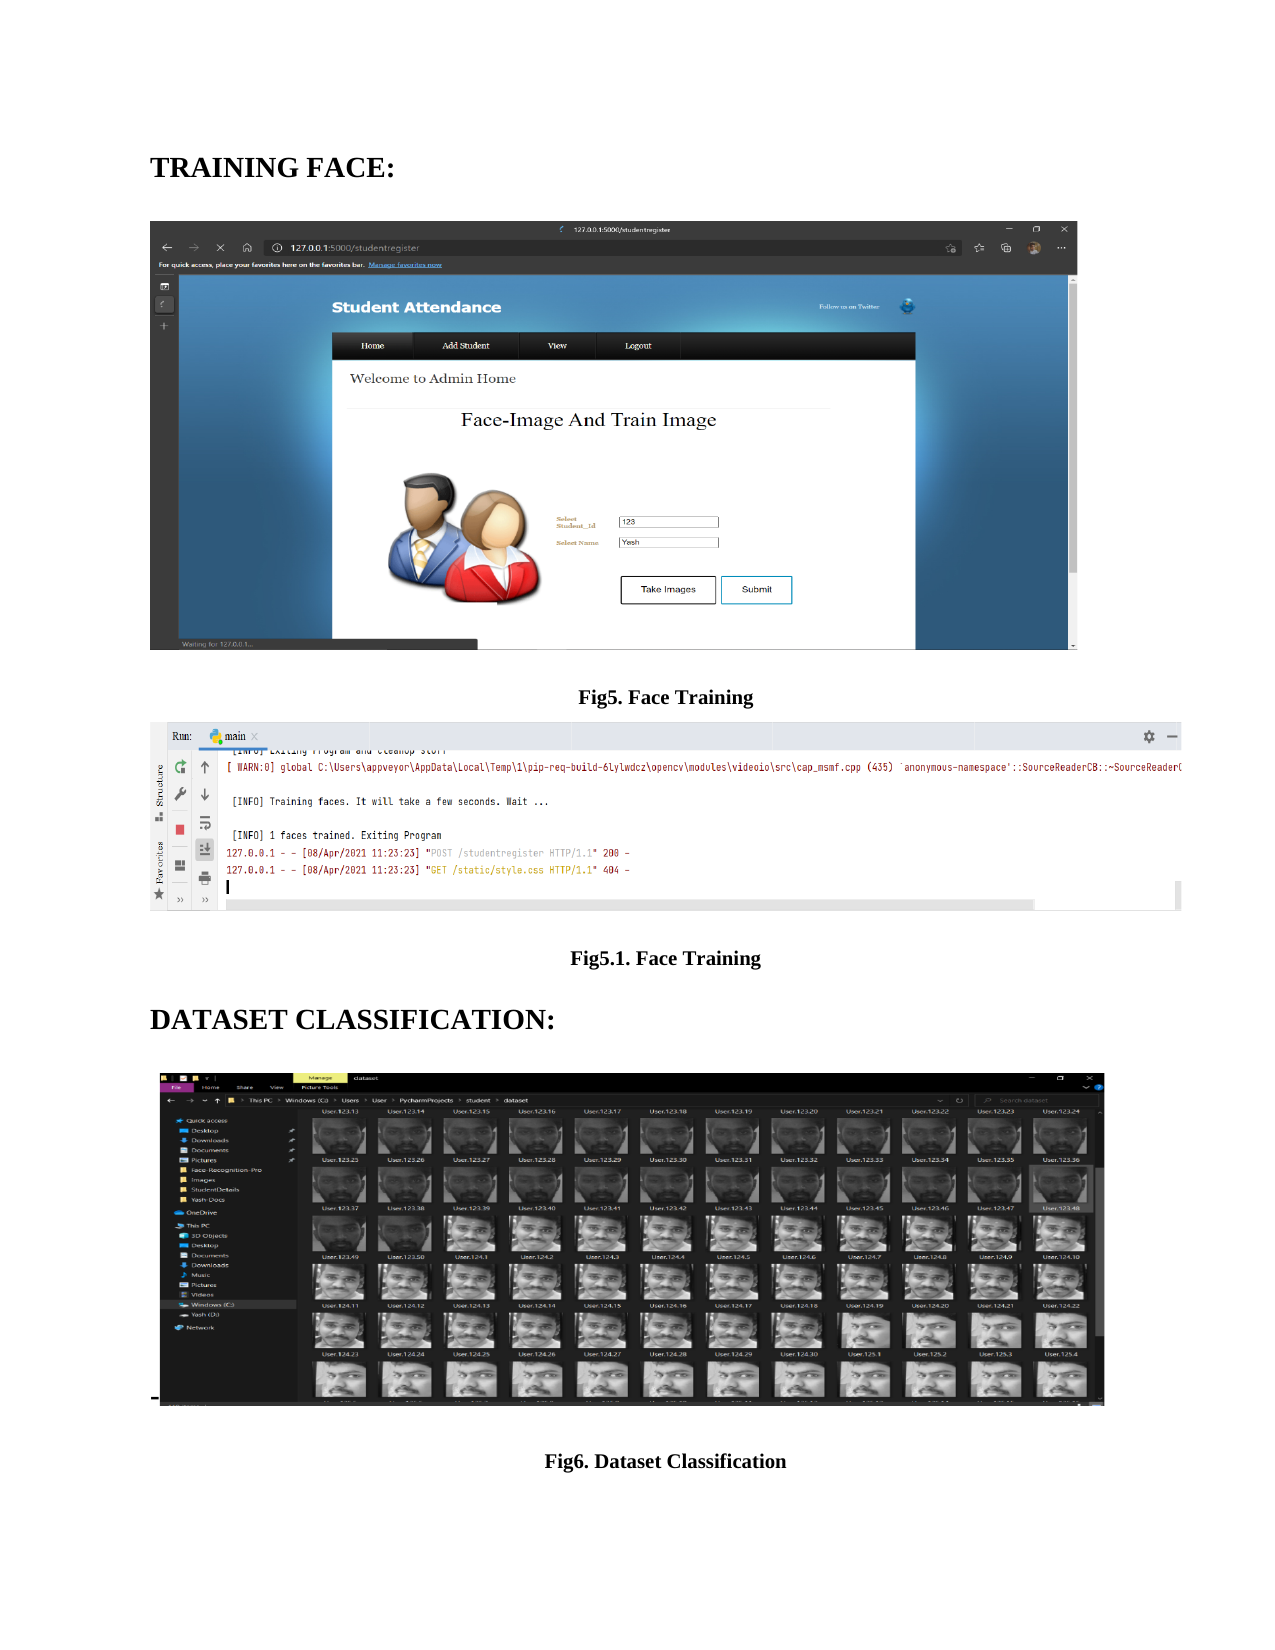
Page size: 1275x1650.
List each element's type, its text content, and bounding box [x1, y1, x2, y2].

picture [150, 221, 1078, 650]
text DATASET CLASSIFICATION: [150, 1002, 1181, 1036]
text TRAINING FACE: [150, 150, 1181, 183]
picture [159, 1073, 1105, 1406]
text Fig5.1. Face Training [150, 946, 1181, 969]
picture [150, 722, 1182, 911]
text Fig5. Face Training [150, 685, 1181, 722]
text Fig6. Dataset Classification [150, 1449, 1181, 1473]
